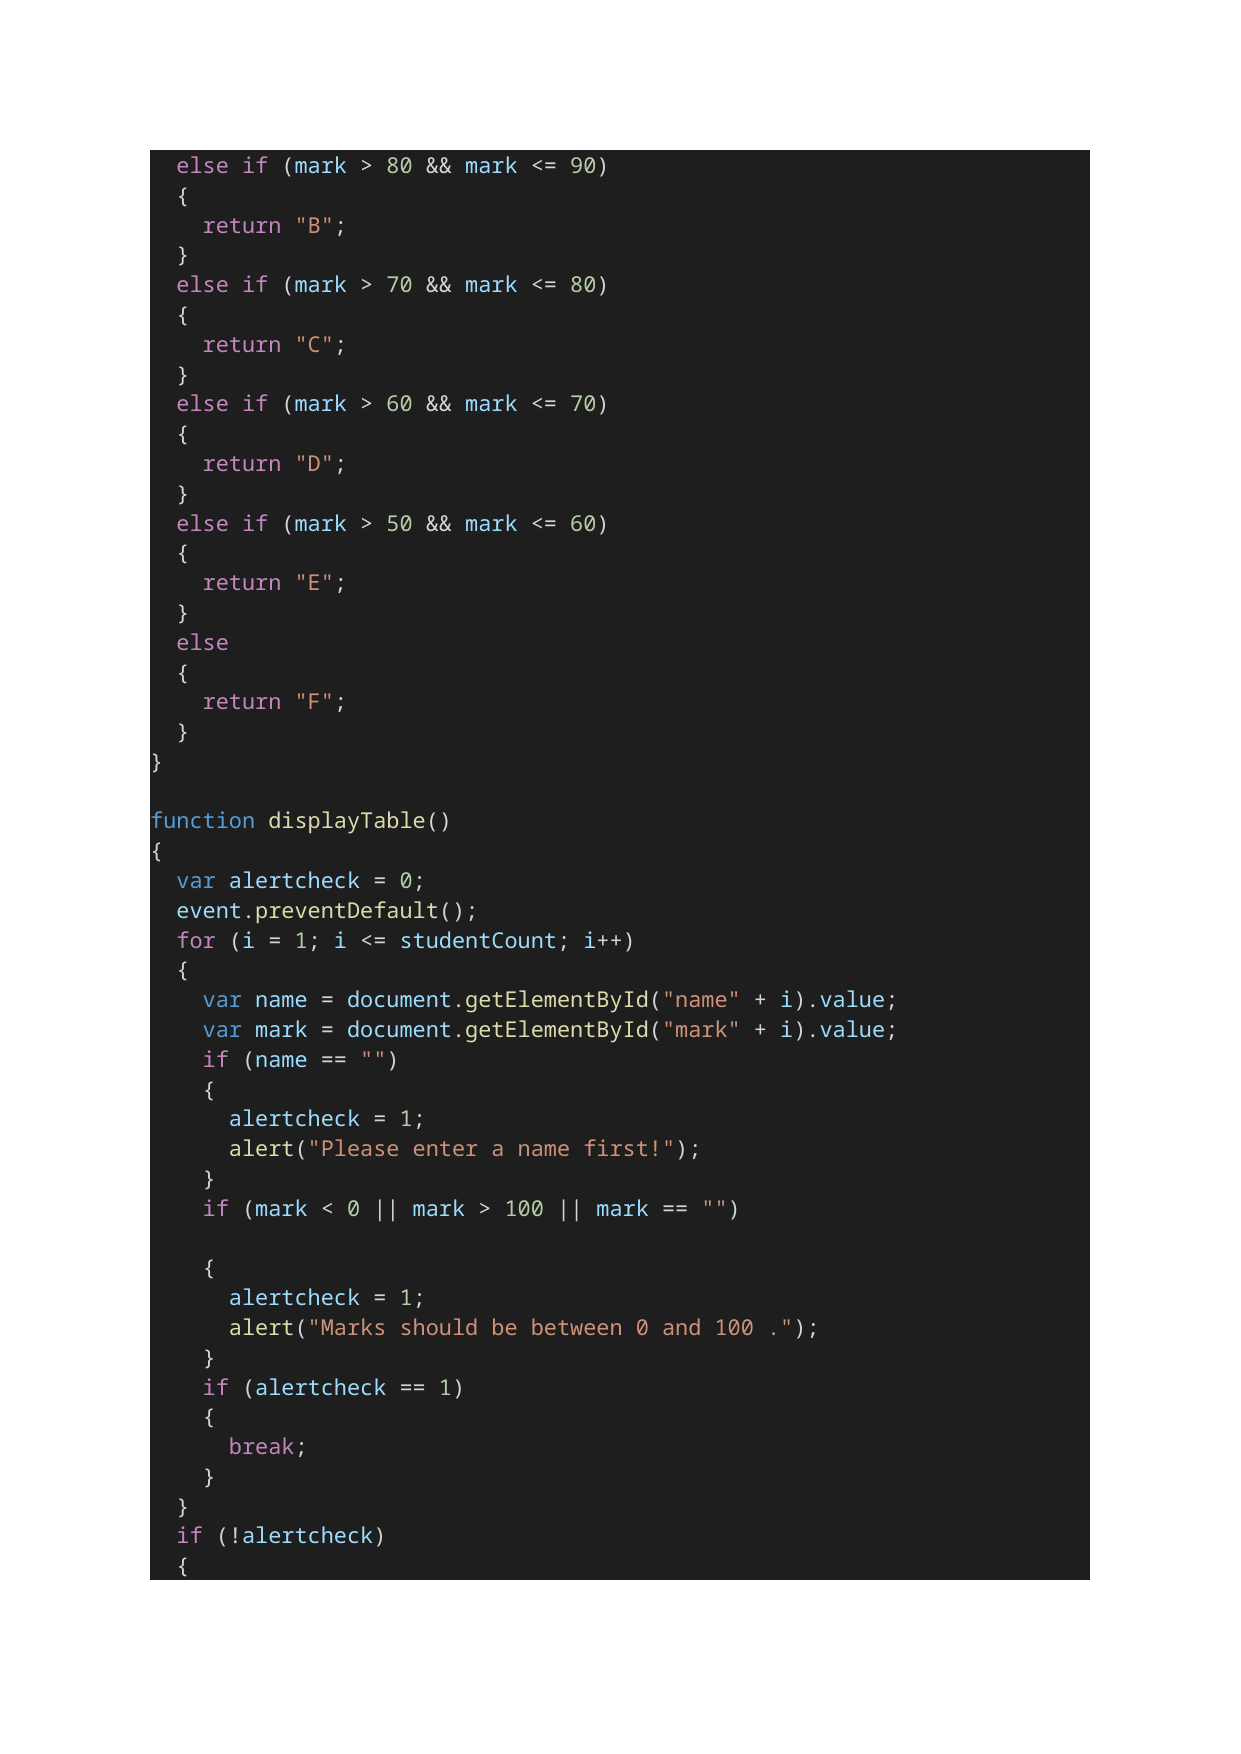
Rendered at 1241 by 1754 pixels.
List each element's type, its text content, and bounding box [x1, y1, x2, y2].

text } [150, 358, 1090, 388]
text return "B"; [150, 209, 1090, 239]
text { [150, 1550, 1090, 1580]
text var mark = document.getElementById("mark" + i).value; [150, 1014, 1090, 1044]
text alertcheck = 1; [150, 1103, 1090, 1133]
text else if (mark > 70 && mark <= 80) [150, 269, 1090, 299]
text if (name == "") [150, 1044, 1090, 1073]
text } [150, 746, 1090, 776]
text return "E"; [150, 567, 1090, 597]
text { [150, 180, 1090, 209]
text { [150, 418, 1090, 448]
text } [150, 478, 1090, 507]
text else if (mark > 50 && mark <= 60) [150, 507, 1090, 537]
text } [150, 1163, 1090, 1193]
text return "D"; [150, 448, 1090, 478]
text { [150, 954, 1090, 984]
text else if (mark > 60 && mark <= 70) [150, 388, 1090, 418]
text } [150, 239, 1090, 269]
text if (alertcheck == 1) [150, 1371, 1090, 1401]
text if (mark < 0 || mark > 100 || mark == "") [150, 1193, 1090, 1222]
text var alertcheck = 0; [150, 865, 1090, 895]
text if (!alertcheck) [150, 1520, 1090, 1550]
text } [150, 597, 1090, 627]
text } [150, 716, 1090, 746]
text } [150, 1461, 1090, 1491]
text alert("Marks should be between 0 and 100 ."); [150, 1312, 1090, 1342]
text break; [150, 1431, 1090, 1461]
text { [150, 1401, 1090, 1431]
text for (i = 1; i <= studentCount; i++) [150, 924, 1090, 954]
text { [150, 299, 1090, 329]
text var name = document.getElementById("name" + i).value; [150, 984, 1090, 1014]
text return "F"; [150, 686, 1090, 716]
text alert("Please enter a name first!"); [150, 1133, 1090, 1163]
text { [150, 656, 1090, 686]
text else [150, 627, 1090, 656]
text alertcheck = 1; [150, 1282, 1090, 1312]
text } [150, 1342, 1090, 1371]
text { [150, 1252, 1090, 1282]
text { [150, 537, 1090, 567]
text } [150, 1491, 1090, 1520]
text { [150, 1073, 1090, 1103]
text event.preventDefault(); [150, 895, 1090, 924]
text function displayTable() [150, 805, 1090, 835]
text { [150, 835, 1090, 865]
text else if (mark > 80 && mark <= 90) [150, 150, 1090, 180]
text return "C"; [150, 329, 1090, 358]
